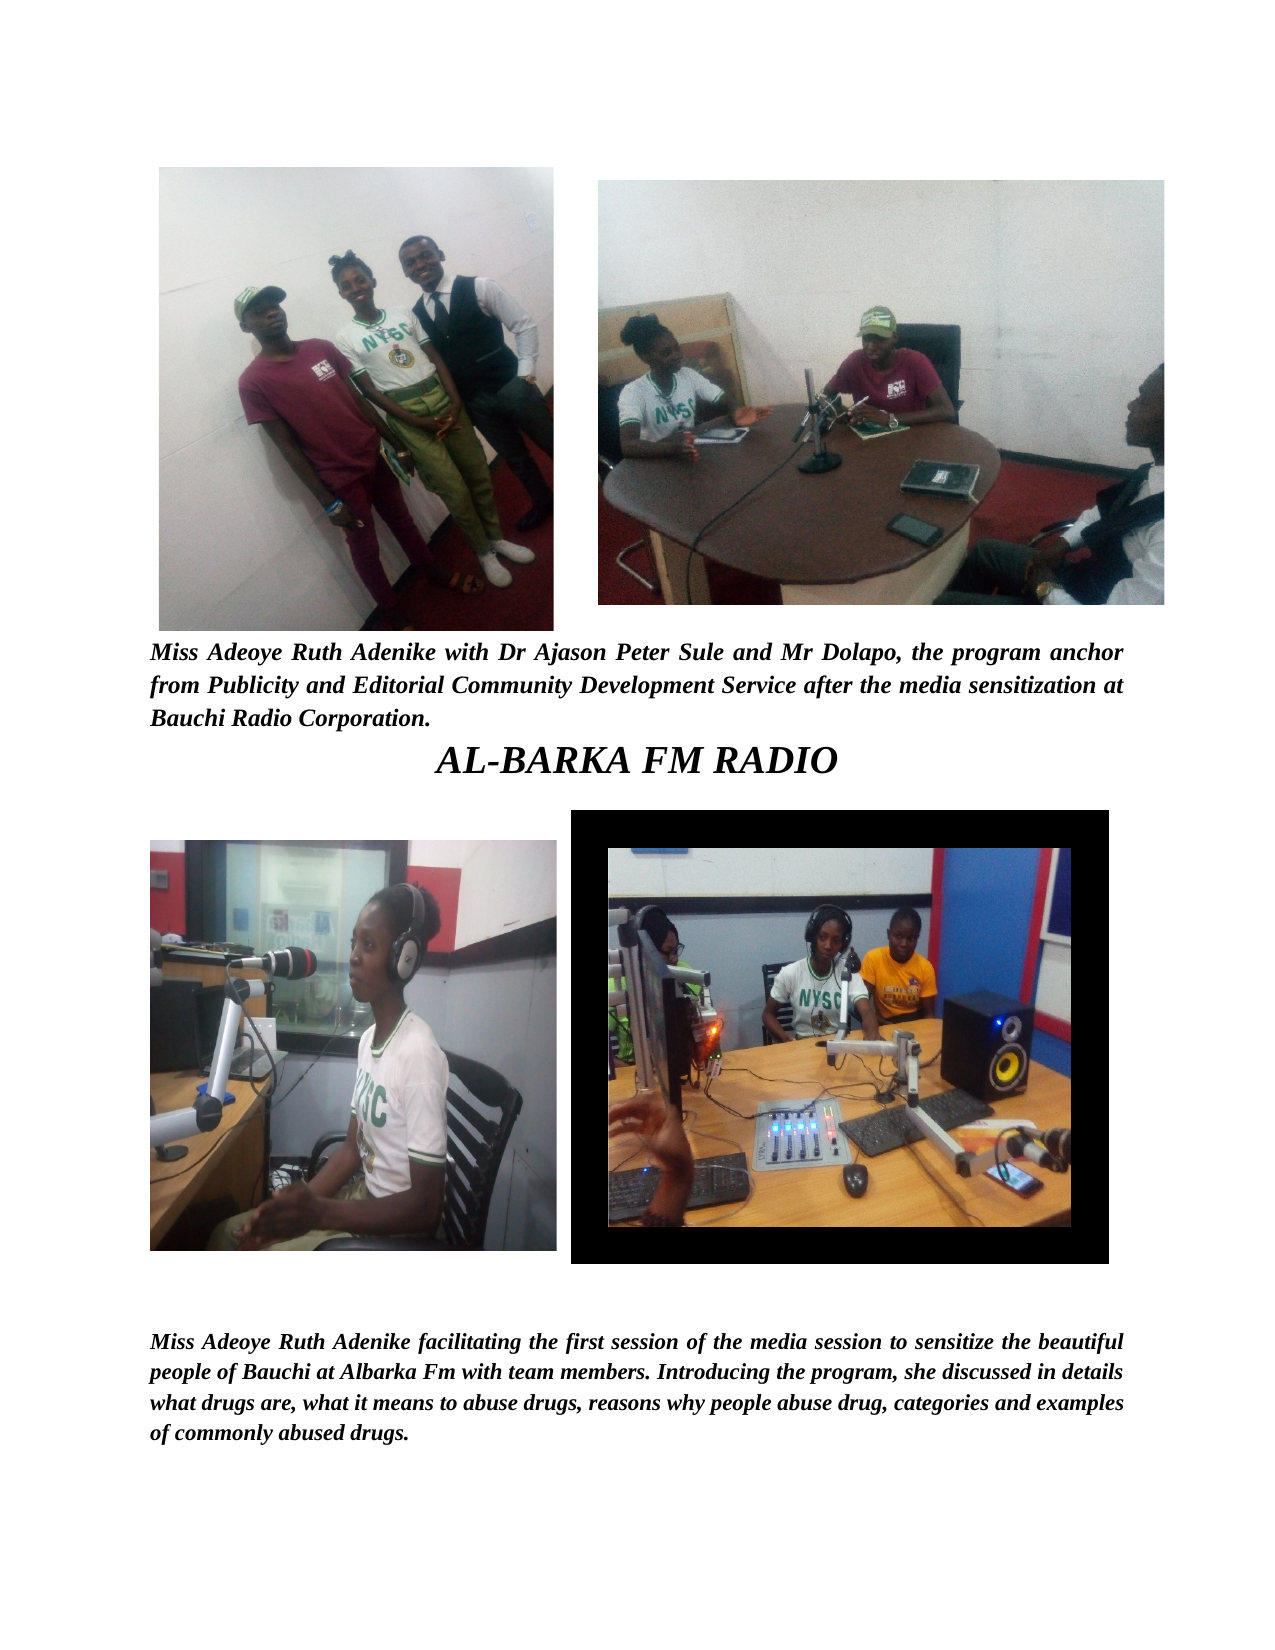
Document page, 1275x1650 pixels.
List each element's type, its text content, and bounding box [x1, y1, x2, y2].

picture [608, 848, 1071, 1227]
text Miss Adeoye Ruth Adenike facilitating the first session of the media session to sensitize the beautiful people of Bauchi at Albarka Fm with team members. Introducing the program, she discussed in details what drugs are, what it means to abuse drugs, reasons why people abuse drug, categories and examples of commonly abused drugs. [150, 1328, 1125, 1445]
picture [158, 167, 554, 631]
picture [150, 840, 557, 1251]
text Miss Adeoye Ruth Adenike with Dr Ajason Peter Sule and Mr Dolapo, the program anchor from Publicity and Editorial Community Development Service after the media sensitization at Bauchi Radio Corporation. [150, 637, 1125, 732]
picture [598, 180, 1165, 605]
text AL-BARKA FM RADIO [150, 736, 1125, 782]
